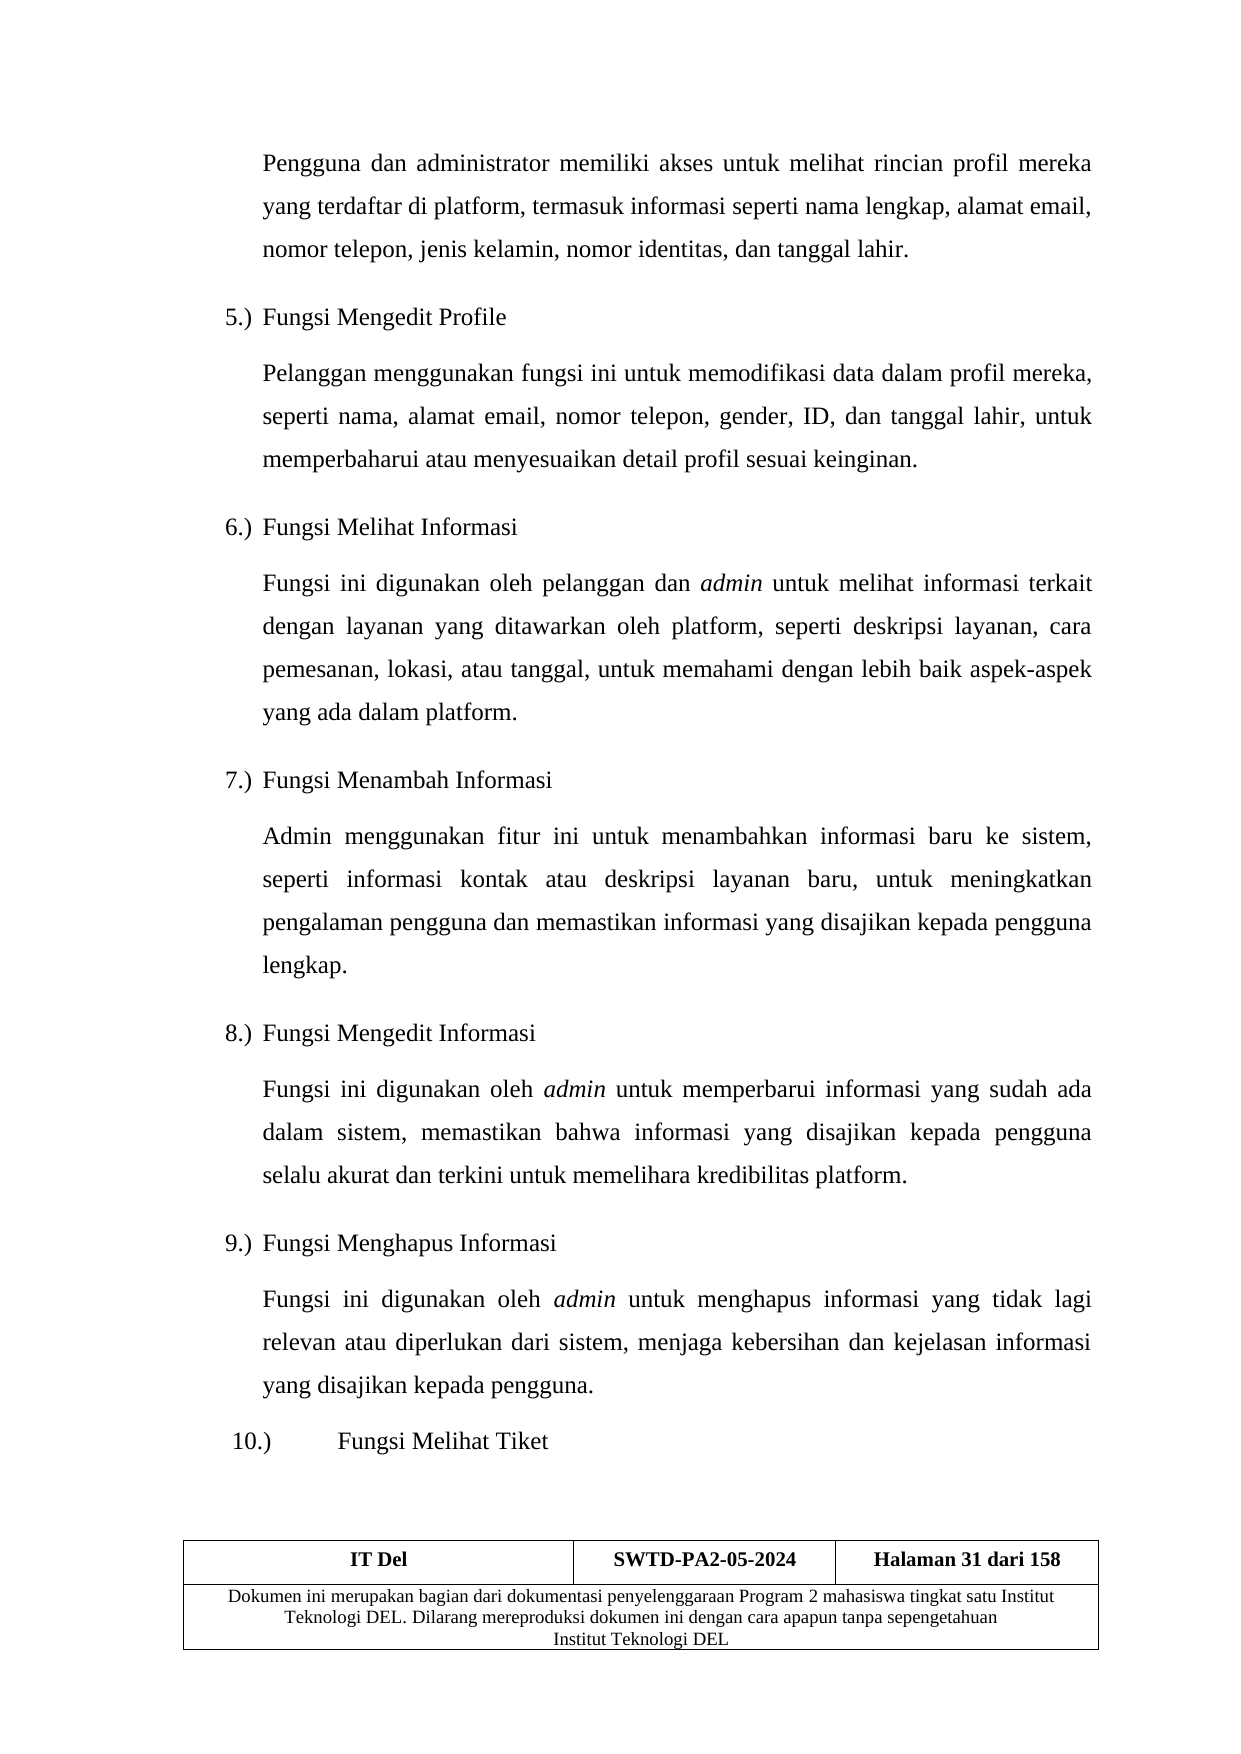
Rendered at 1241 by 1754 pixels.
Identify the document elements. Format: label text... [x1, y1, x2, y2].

list Fungsi Melihat Informasi [225, 512, 1092, 541]
list Fungsi Mengedit Profile [225, 302, 1092, 331]
list Fungsi Menghapus Informasi [225, 1228, 1092, 1257]
text Fungsi ini digunakan oleh admin untuk memperbarui informasi yang sudah ada dalam sistem, memastikan bahwa informasi yang disajikan kepada pengguna selalu akurat dan terkini untuk memelihara kredibilitas platform. [262, 1074, 1092, 1189]
text Pelanggan menggunakan fungsi ini untuk memodifikasi data dalam profil mereka, seperti nama, alamat email, nomor telepon, gender, ID, dan tanggal lahir, untuk memperbaharui atau menyesuaikan detail profil sesuai keinginan. [262, 358, 1092, 473]
list Pengguna dan administrator memiliki akses untuk melihat rincian profil mereka yang terdaftar di platform, termasuk informasi seperti nama lengkap, alamat email, nomor telepon, jenis kelamin, nomor identitas, dan tanggal lahir. [262, 148, 1092, 263]
list Admin menggunakan fitur ini untuk menambahkan informasi baru ke sistem, seperti informasi kontak atau deskripsi layanan baru, untuk meningkatkan pengalaman pengguna dan memastikan informasi yang disajikan kepada pengguna lengkap. [262, 821, 1092, 979]
text Fungsi ini digunakan oleh admin untuk menghapus informasi yang tidak lagi relevan atau diperlukan dari sistem, menjaga kebersihan dan kejelasan informasi yang disajikan kepada pengguna. [262, 1284, 1092, 1399]
list Fungsi Mengedit Informasi [225, 1018, 1092, 1047]
list Fungsi Melihat Tiket [217, 1426, 1092, 1454]
list Fungsi Menambah Informasi [225, 765, 1092, 794]
text Fungsi ini digunakan oleh pelanggan dan admin untuk melihat informasi terkait dengan layanan yang ditawarkan oleh platform, seperti deskripsi layanan, cara pemesanan, lokasi, atau tanggal, untuk memahami dengan lebih baik aspek-aspek yang ada dalam platform. [262, 568, 1092, 726]
